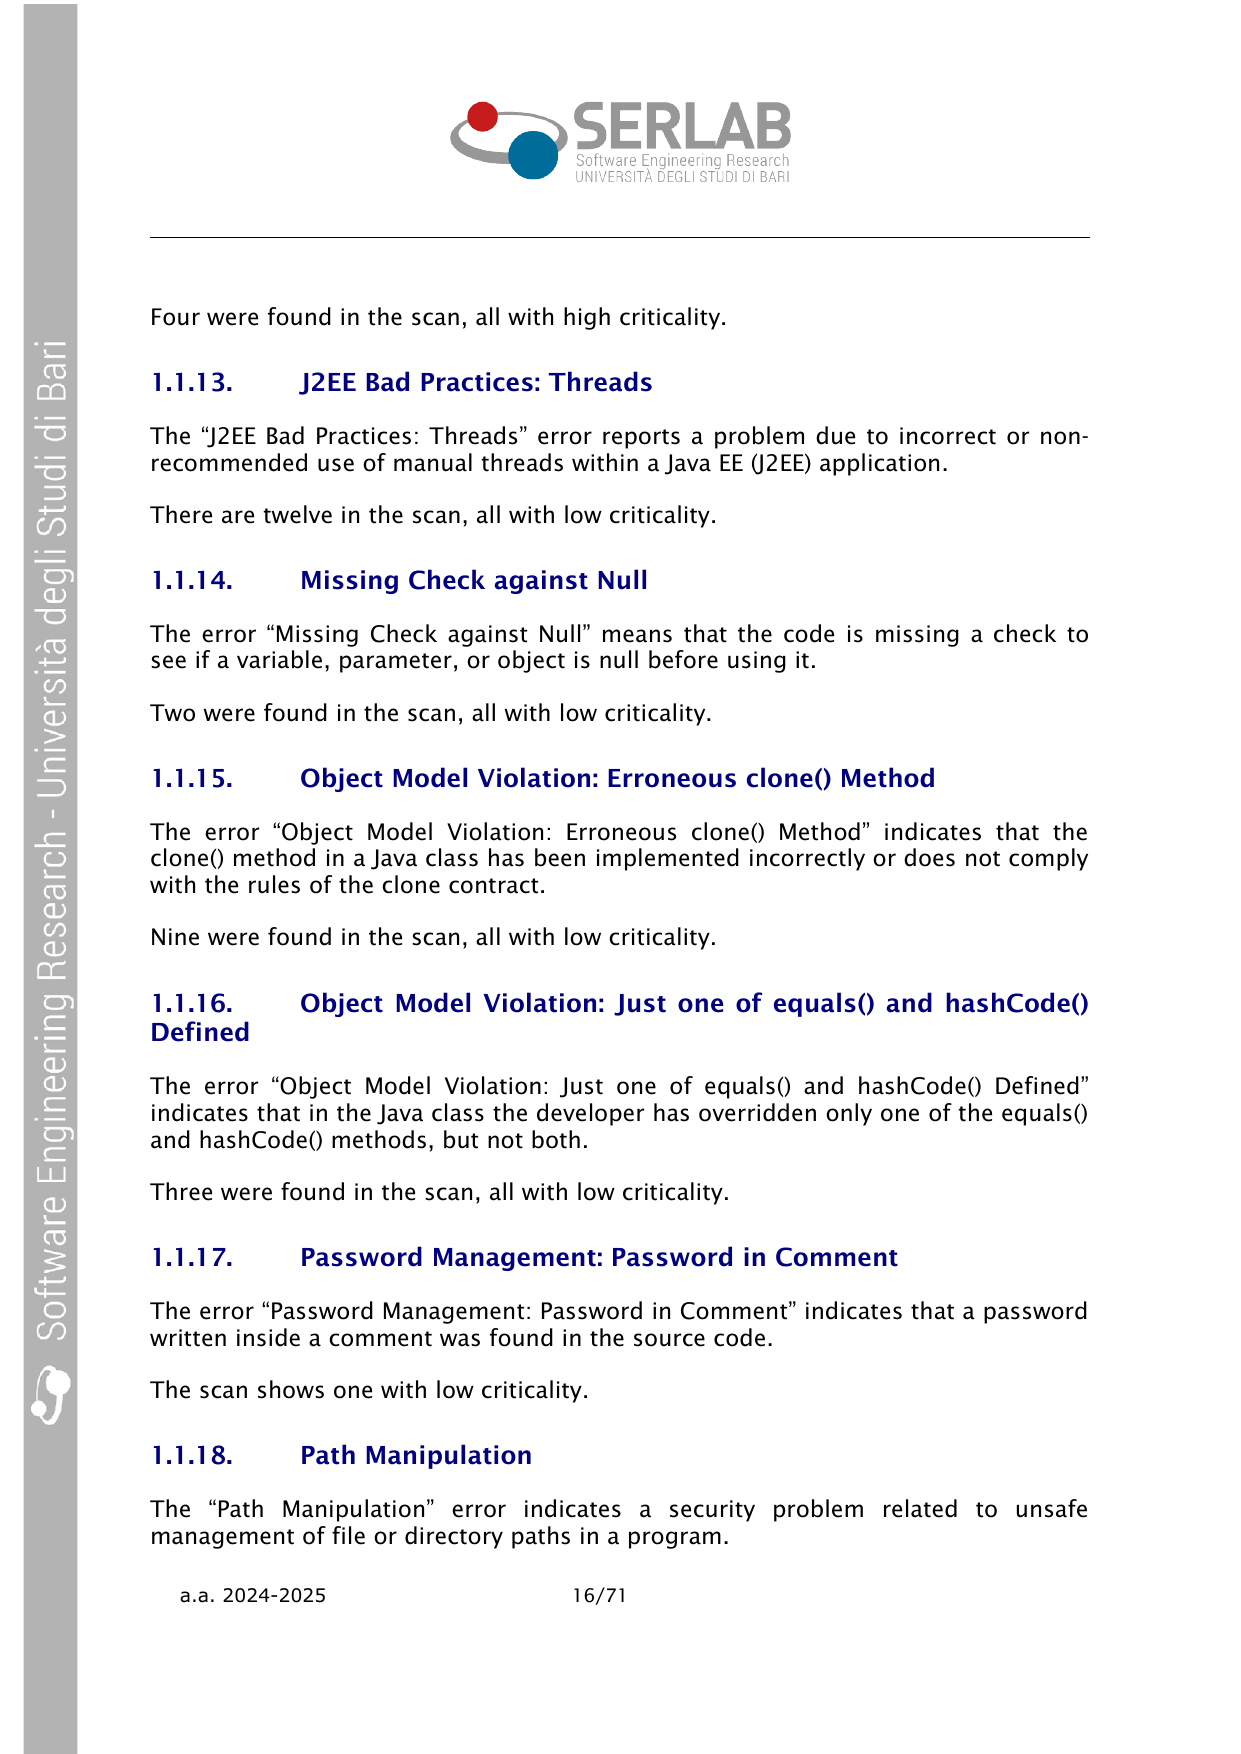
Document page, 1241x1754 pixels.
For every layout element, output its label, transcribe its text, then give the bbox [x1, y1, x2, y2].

subtitle Object Model Violation: Erroneous clone() Method [150, 763, 1090, 793]
text Two were found in the scan, all with low criticality. [150, 699, 1090, 726]
subtitle Path Manipulation [150, 1440, 1090, 1470]
subtitle Password Management: Password in Comment [150, 1242, 1090, 1272]
text The error “Missing Check against Null” means that the code is missing a check to see if a variable, parameter, or object is null before using it. [150, 620, 1090, 674]
text Four were found in the scan, all with high criticality. [150, 303, 1090, 330]
subtitle Object Model Violation: Just one of equals() and hashCode() Defined [150, 988, 1090, 1047]
text The “Path Manipulation” error indicates a security problem related to unsafe management of file or directory paths in a program. [150, 1495, 1090, 1549]
picture [446, 100, 794, 184]
picture [23, 4, 78, 1754]
text The error “Object Model Violation: Just one of equals() and hashCode() Defined” indicates that in the Java class the developer has overridden only one of the equals() and hashCode() methods, but not both. [150, 1072, 1090, 1153]
text Three were found in the scan, all with low criticality. [150, 1178, 1090, 1205]
text The “J2EE Bad Practices: Threads” error reports a problem due to incorrect or non-recommended use of manual threads within a Java EE (J2EE) application. [150, 422, 1090, 476]
text Nine were found in the scan, all with low criticality. [150, 924, 1090, 951]
subtitle J2EE Bad Practices: Threads [150, 367, 1090, 397]
text There are twelve in the scan, all with low criticality. [150, 501, 1090, 528]
text The error “Object Model Violation: Erroneous clone() Method” indicates that the clone() method in a Java class has been implemented incorrectly or does not comply with the rules of the clone contract. [150, 818, 1090, 899]
text The scan shows one with low criticality. [150, 1376, 1090, 1403]
subtitle Missing Check against Null [150, 565, 1090, 595]
text The error “Password Management: Password in Comment” indicates that a password written inside a comment was found in the source code. [150, 1297, 1090, 1351]
